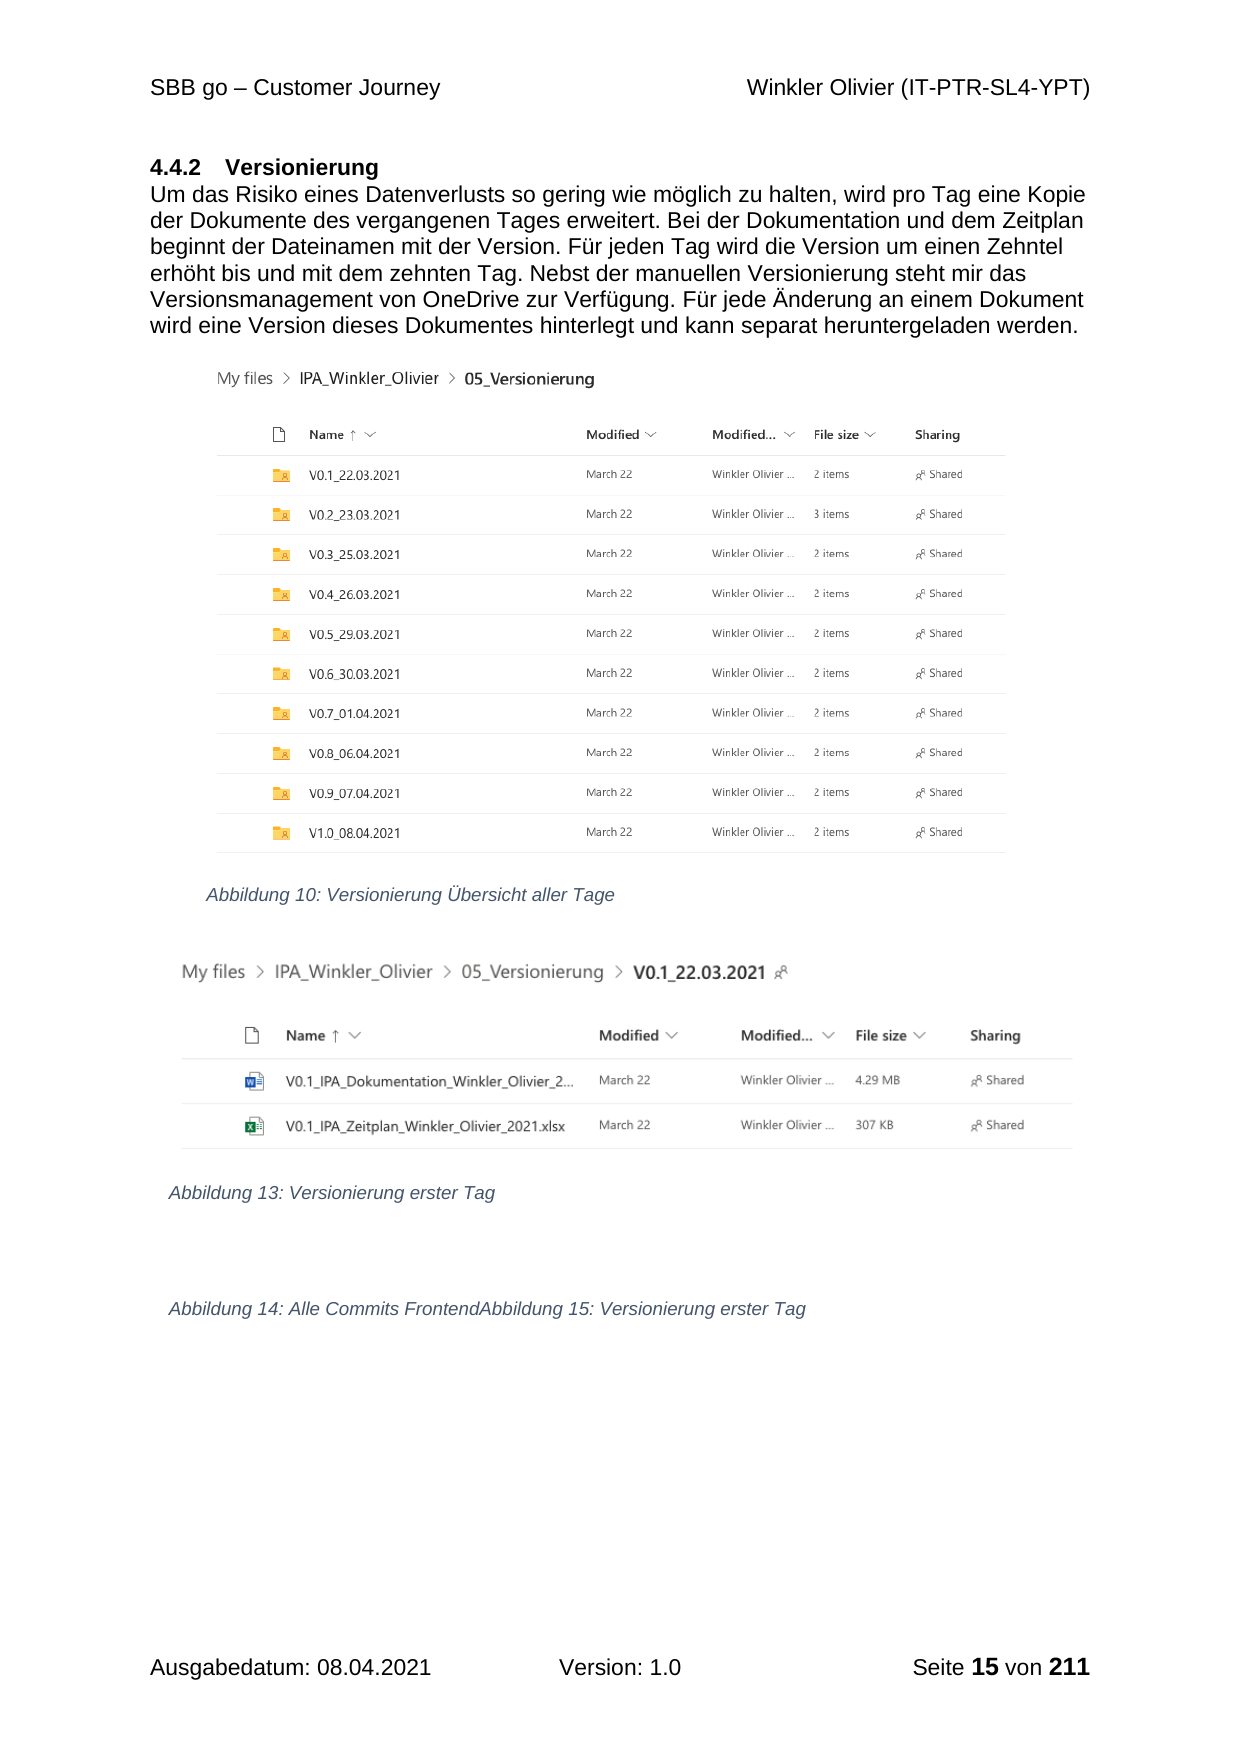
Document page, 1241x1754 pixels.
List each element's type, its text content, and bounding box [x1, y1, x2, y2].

picture [168, 956, 1078, 1170]
picture [206, 360, 1007, 873]
text Um das Risiko eines Datenverlusts so gering wie möglich zu halten, wird pro Tag eine Kopie der Dokumente des vergangenen Tages erweitert. Bei der Dokumentation und dem Zeitplan beginnt der Dateinamen mit der Version. Für jeden Tag wird die Version um einen Zehntel erhöht bis und mit dem zehnten Tag. Nebst der manuellen Versionierung steht mir das Versionsmanagement von OneDrive zur Verfügung. Für jede Änderung an einem Dokument wird eine Version dieses Dokumentes hinterlegt und kann separat heruntergeladen werden. [150, 181, 1090, 339]
subtitle Versionierung [150, 154, 1090, 181]
